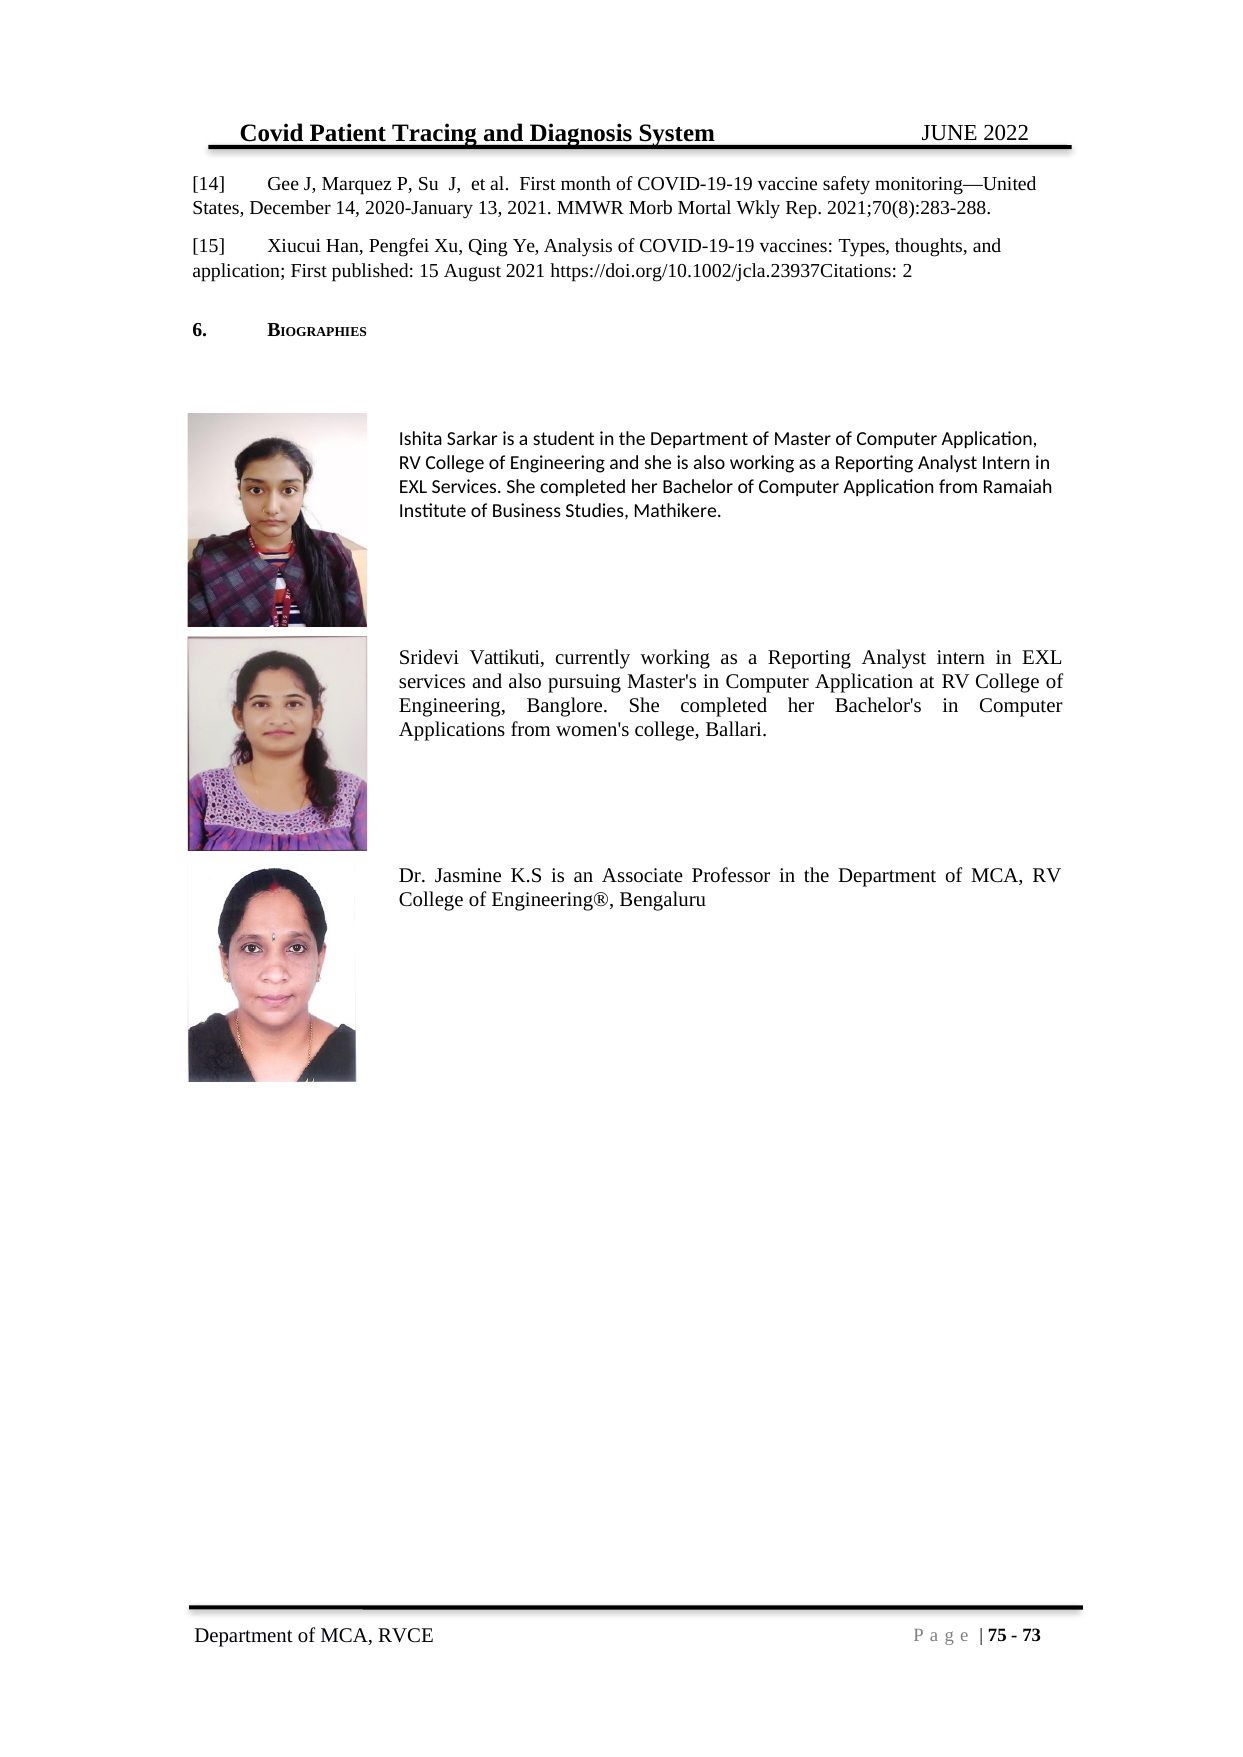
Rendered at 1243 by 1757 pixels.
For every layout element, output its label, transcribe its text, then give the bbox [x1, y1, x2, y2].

list Xiucui Han, Pengfei Xu, Qing Ye, Analysis of COVID-19-19 vaccines: Types, thoughts, and application; First published: 15 August 2021 https://doi.org/10.1002/jcla.23937Citations: 2 [192, 233, 1063, 281]
picture [187, 864, 364, 1082]
picture [187, 413, 368, 627]
subtitle Ishita Sarkar is a student in the Department of Master of Computer Application, RV College of Engineering and she is also working as a Reporting Analyst Intern in EXL Services. She completed her Bachelor of Computer Application from Ramaiah Institute of Business Studies, Mathikere. [399, 426, 1063, 523]
list Gee J, Marquez P, Su J, et al. First month of COVID-19-19 vaccine safety monitoring—United States, December 14, 2020-January 13, 2021. MMWR Morb Mortal Wkly Rep. 2021;70(8):283-288. [192, 172, 1063, 219]
list BIOGRAPHIES [192, 317, 1063, 340]
text Dr. Jasmine K.S is an Associate Professor in the Department of MCA, RV College of Engineering®, Bengaluru [399, 863, 1063, 911]
text Sridevi Vattikuti, currently working as a Reporting Analyst intern in EXL services and also pursuing Master's in Computer Application at RV College of Engineering, Banglore. She completed her Bachelor's in Computer Applications from women's college, Ballari. [399, 644, 1063, 741]
picture [187, 636, 368, 851]
